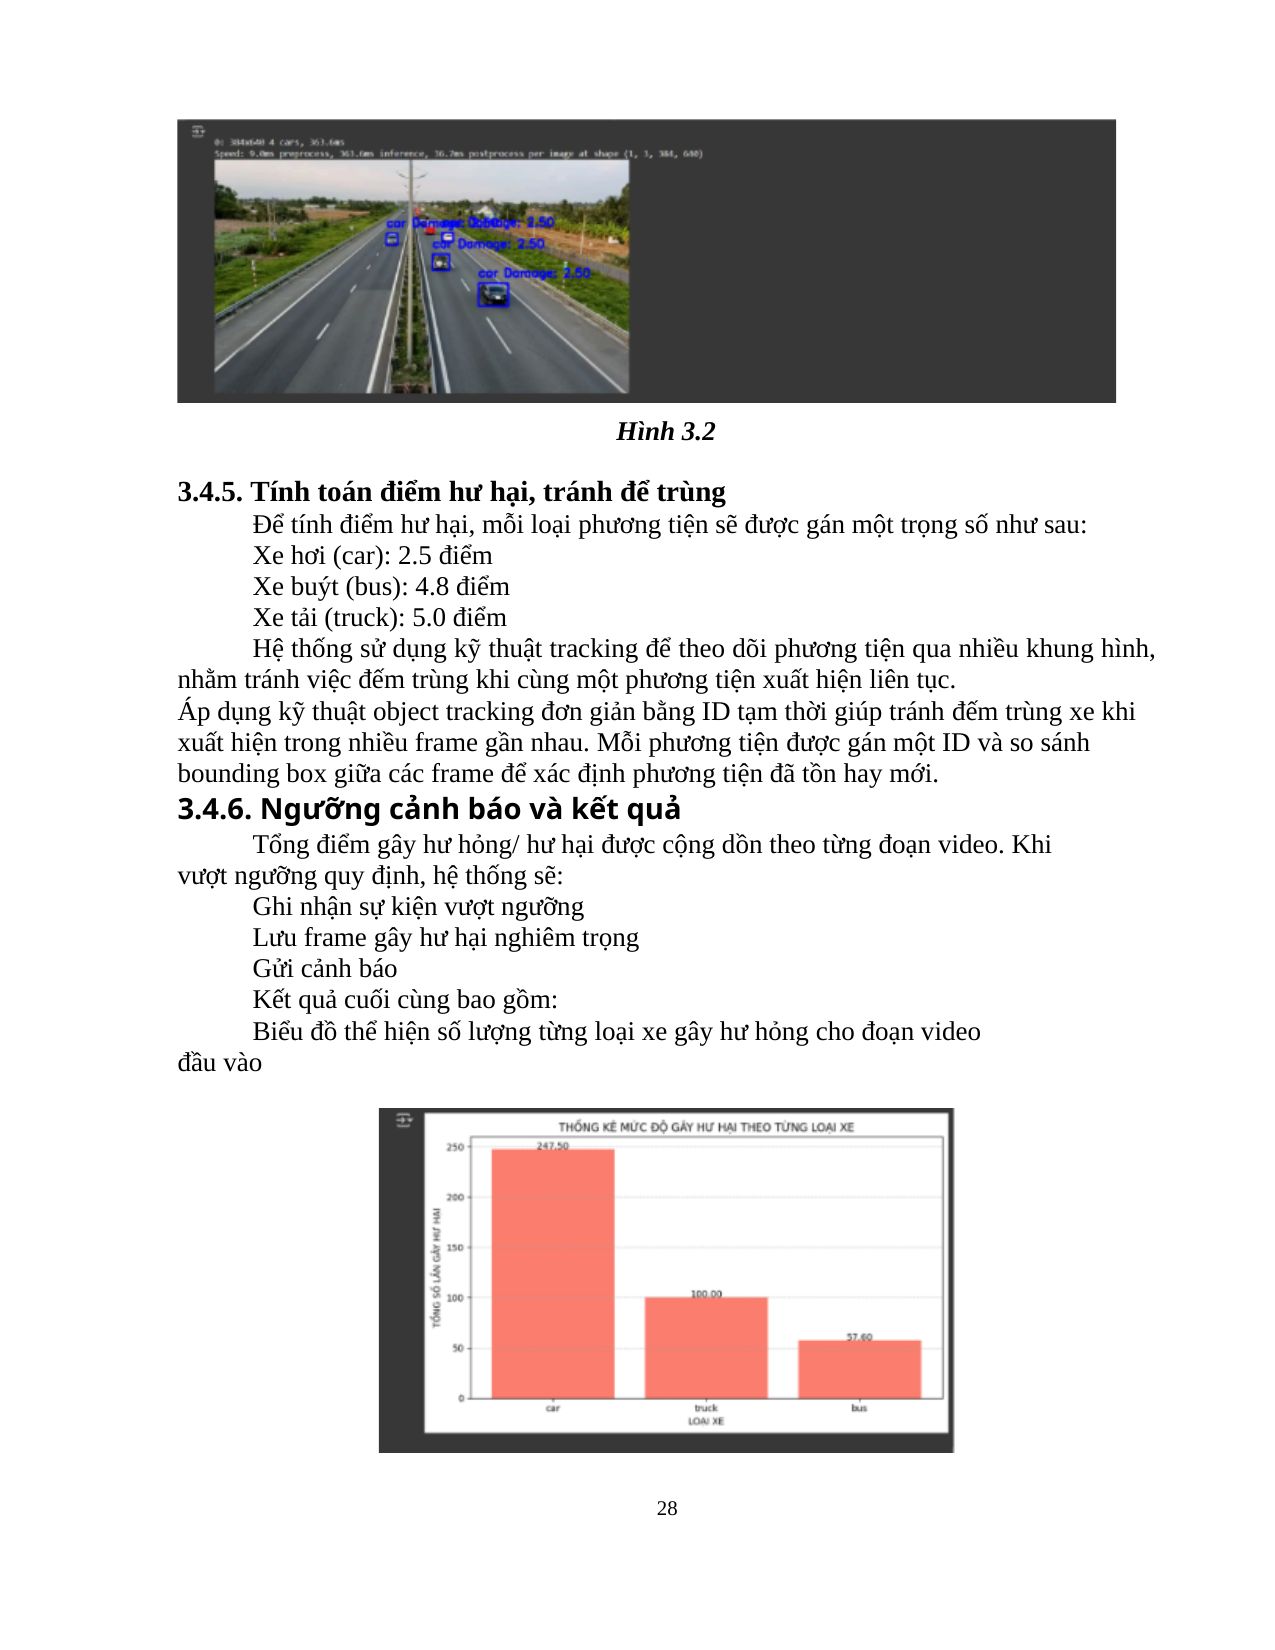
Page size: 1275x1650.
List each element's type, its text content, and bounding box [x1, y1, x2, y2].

picture [177, 118, 1117, 403]
text Áp dụng kỹ thuật object tracking đơn giản bằng ID tạm thời giúp tránh đếm trùng xe khi xuất hiện trong nhiều frame gần nhau. Mỗi phương tiện được gán một ID và so sánh bounding box giữa các frame để xác định phương tiện đã tồn hay mới. 3.4.6. Ngưỡng cảnh báo và kết quả Tổng điểm gây hư hỏng/ hư hại được cộng dồn theo từng đoạn video. Khi vượt ngưỡng quy định, hệ thống sẽ: Ghi nhận sự kiện vượt ngưỡng Lưu frame gây hư hại nghiêm trọng Gửi cảnh báo Kết quả cuối cùng bao gồm: Biểu đồ thể hiện số lượng từng loại xe gây hư hỏng cho đoạn video đầu vào [177, 694, 1157, 1108]
text Hệ thống sử dụng kỹ thuật tracking để theo dõi phương tiện qua nhiều khung hình, nhằm tránh việc đếm trùng khi cùng một phương tiện xuất hiện liên tục. [177, 632, 1157, 694]
text Hình 3.2 [177, 415, 1157, 446]
text 3.4.5. Tính toán điểm hư hại, tránh để trùng [177, 474, 1157, 508]
text Để tính điểm hư hại, mỗi loại phương tiện sẽ được gán một trọng số như sau: [177, 508, 1157, 539]
text Xe hơi (car): 2.5 điểm Xe buýt (bus): 4.8 điểm Xe tải (truck): 5.0 điểm [177, 539, 1157, 632]
picture [378, 1108, 956, 1453]
